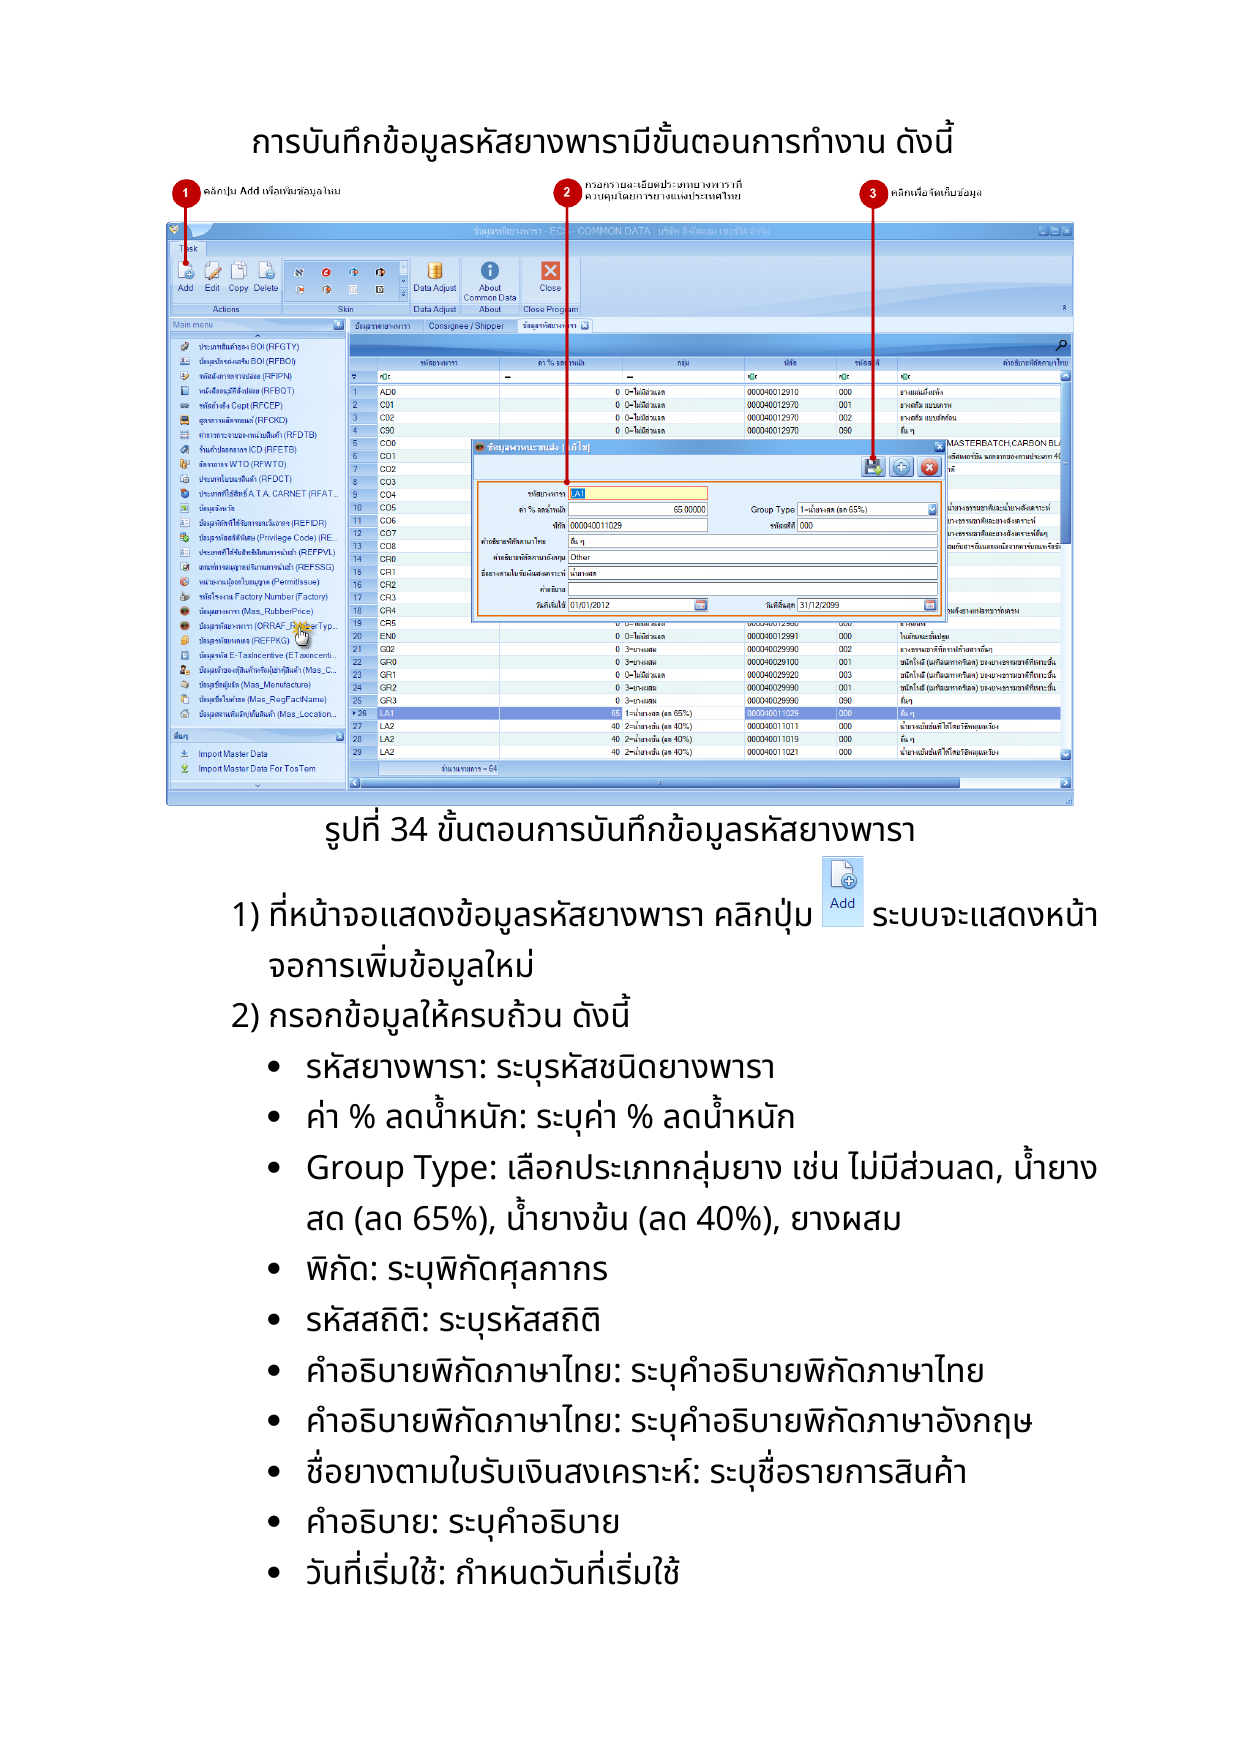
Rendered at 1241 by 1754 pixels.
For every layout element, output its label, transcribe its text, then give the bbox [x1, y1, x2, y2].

picture [166, 168, 1074, 806]
list คำอธิบายพิกัดภาษาไทย: ระบุคำอธิบายพิกัดภาษาไทย [268, 1346, 1122, 1397]
list พิกัด: ระบุพิกัดศุลกากร [268, 1245, 1122, 1296]
list รหัสสถิติ: ระบุรหัสสถิติ [268, 1296, 1122, 1346]
text การบันทึกข้อมูลรหัสยางพารามีขั้นตอนการทำงาน ดังนี้ [118, 118, 1122, 169]
list รหัสยางพารา: ระบุรหัสชนิดยางพารา [268, 1043, 1122, 1093]
picture [822, 856, 864, 927]
list วันที่เริ่มใช้: กำหนดวันที่เริ่มใช้ [268, 1549, 1122, 1599]
list กรอกข้อมูลให้ครบถ้วน ดังนี้ [231, 992, 1122, 1043]
text รูปที่ 34 ขั้นตอนการบันทึกข้อมูลรหัสยางพารา [118, 806, 1122, 856]
list Group Type: เลือกประเภทกลุ่มยาง เช่น ไม่มีส่วนลด, น้ำยางสด (ลด 65%), น้ำยางข้น (ลด 40%), ยางผสม [268, 1144, 1122, 1245]
list ค่า % ลดน้ำหนัก: ระบุค่า % ลดน้ำหนัก [268, 1093, 1122, 1144]
list ที่หน้าจอแสดงข้อมูลรหัสยางพารา คลิกปุ่ม ระบบจะแสดงหน้าจอการเพิ่มข้อมูลใหม่ [231, 856, 1122, 992]
list คำอธิบาย: ระบุคำอธิบาย [268, 1498, 1122, 1549]
list คำอธิบายพิกัดภาษาไทย: ระบุคำอธิบายพิกัดภาษาอังกฤษ [268, 1397, 1122, 1448]
list ชื่อยางตามใบรับเงินสงเคราะห์: ระบุชื่อรายการสินค้า [268, 1448, 1122, 1498]
